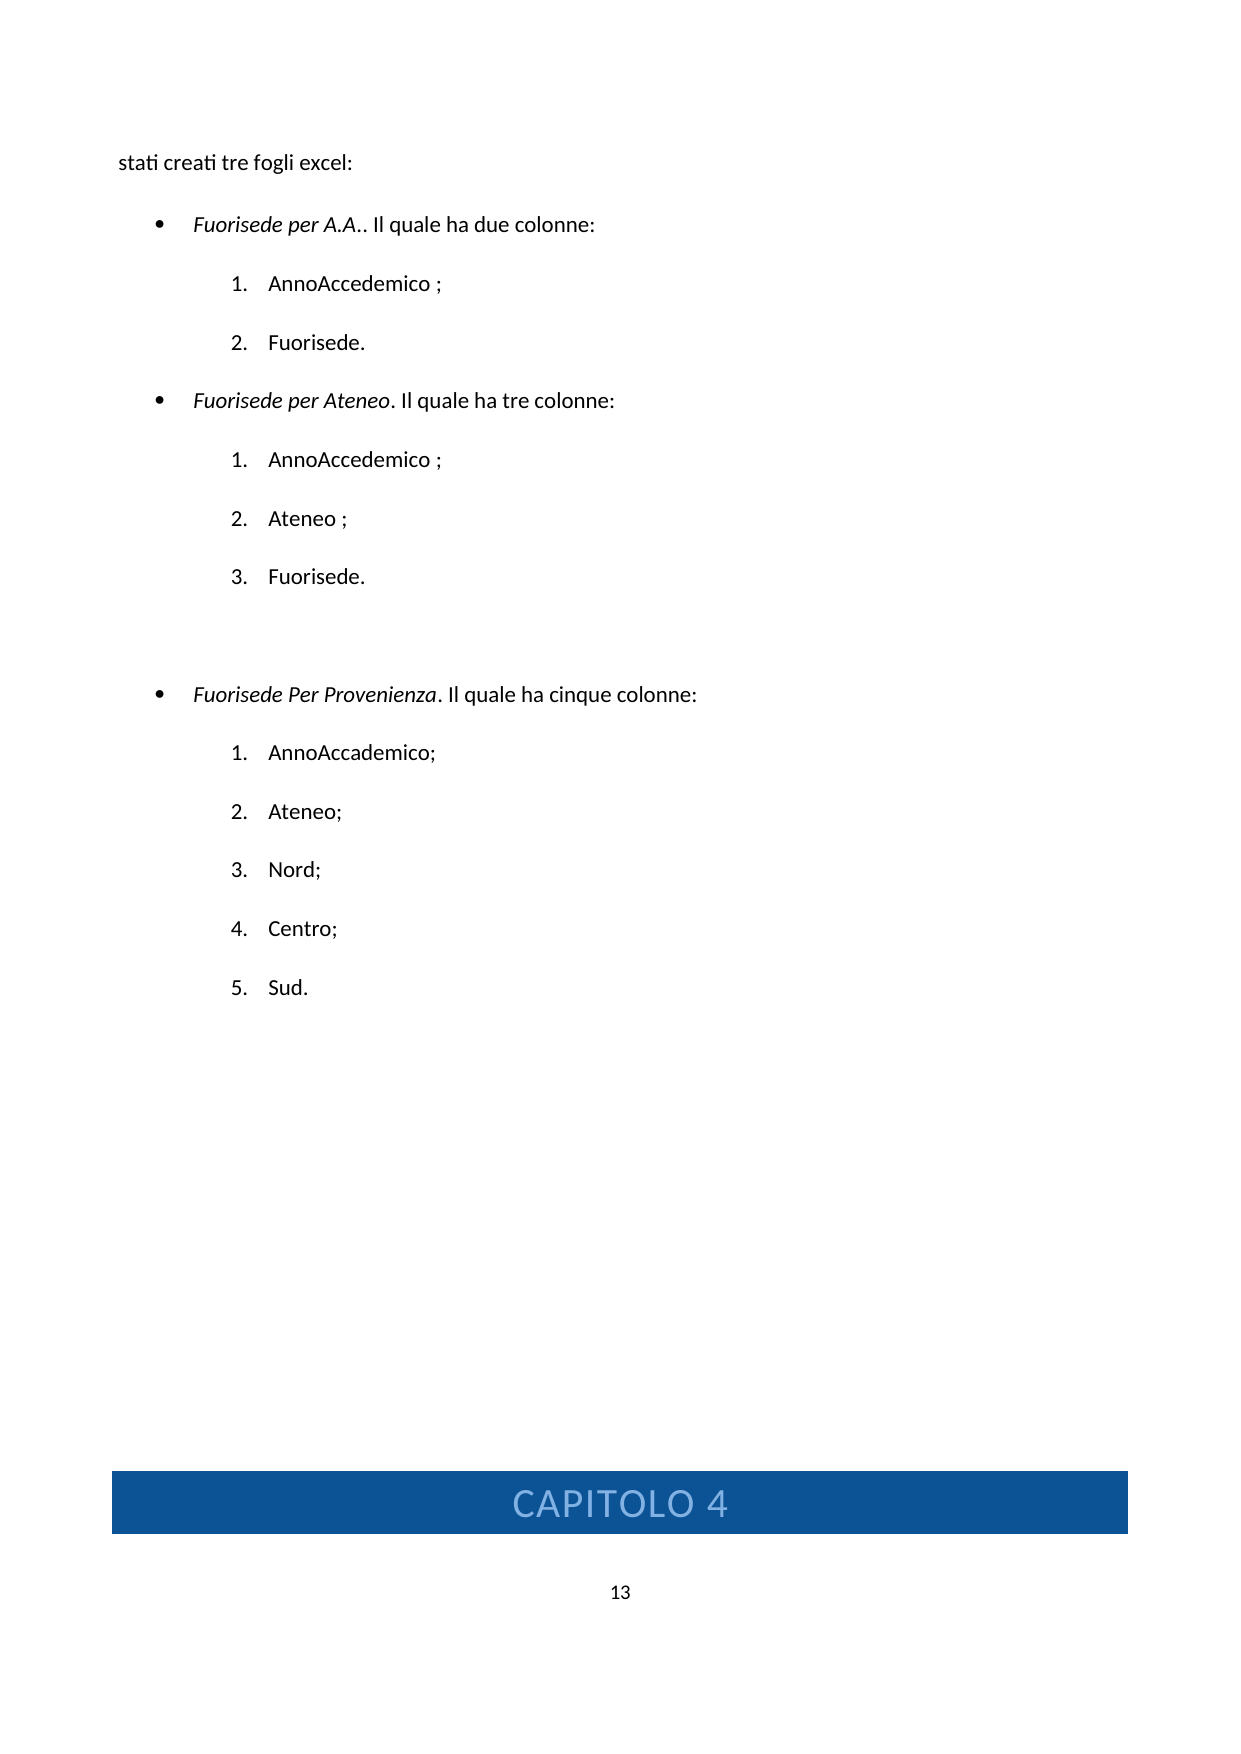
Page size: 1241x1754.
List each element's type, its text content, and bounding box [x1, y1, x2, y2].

list Fuorisede. [231, 562, 1117, 590]
list Ateneo; [231, 797, 1117, 825]
list Sud. [231, 973, 1117, 1001]
list Fuorisede Per Provenienza. Il quale ha cinque colonne: [156, 680, 1117, 708]
list Fuorisede. [231, 328, 1117, 356]
list Fuorisede per Ateneo. Il quale ha tre colonne: [156, 386, 1117, 414]
list Ateneo ; [231, 504, 1117, 532]
list Fuorisede per A.A.. Il quale ha due colonne: [156, 211, 1117, 238]
list Nord; [231, 856, 1117, 884]
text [118, 148, 1117, 176]
list AnnoAccedemico ; [231, 445, 1117, 473]
subtitle Capitolo 4 [118, 1478, 1122, 1528]
list AnnoAccedemico ; [231, 269, 1117, 297]
list AnnoAccademico; [231, 738, 1117, 766]
list Centro; [231, 914, 1117, 942]
